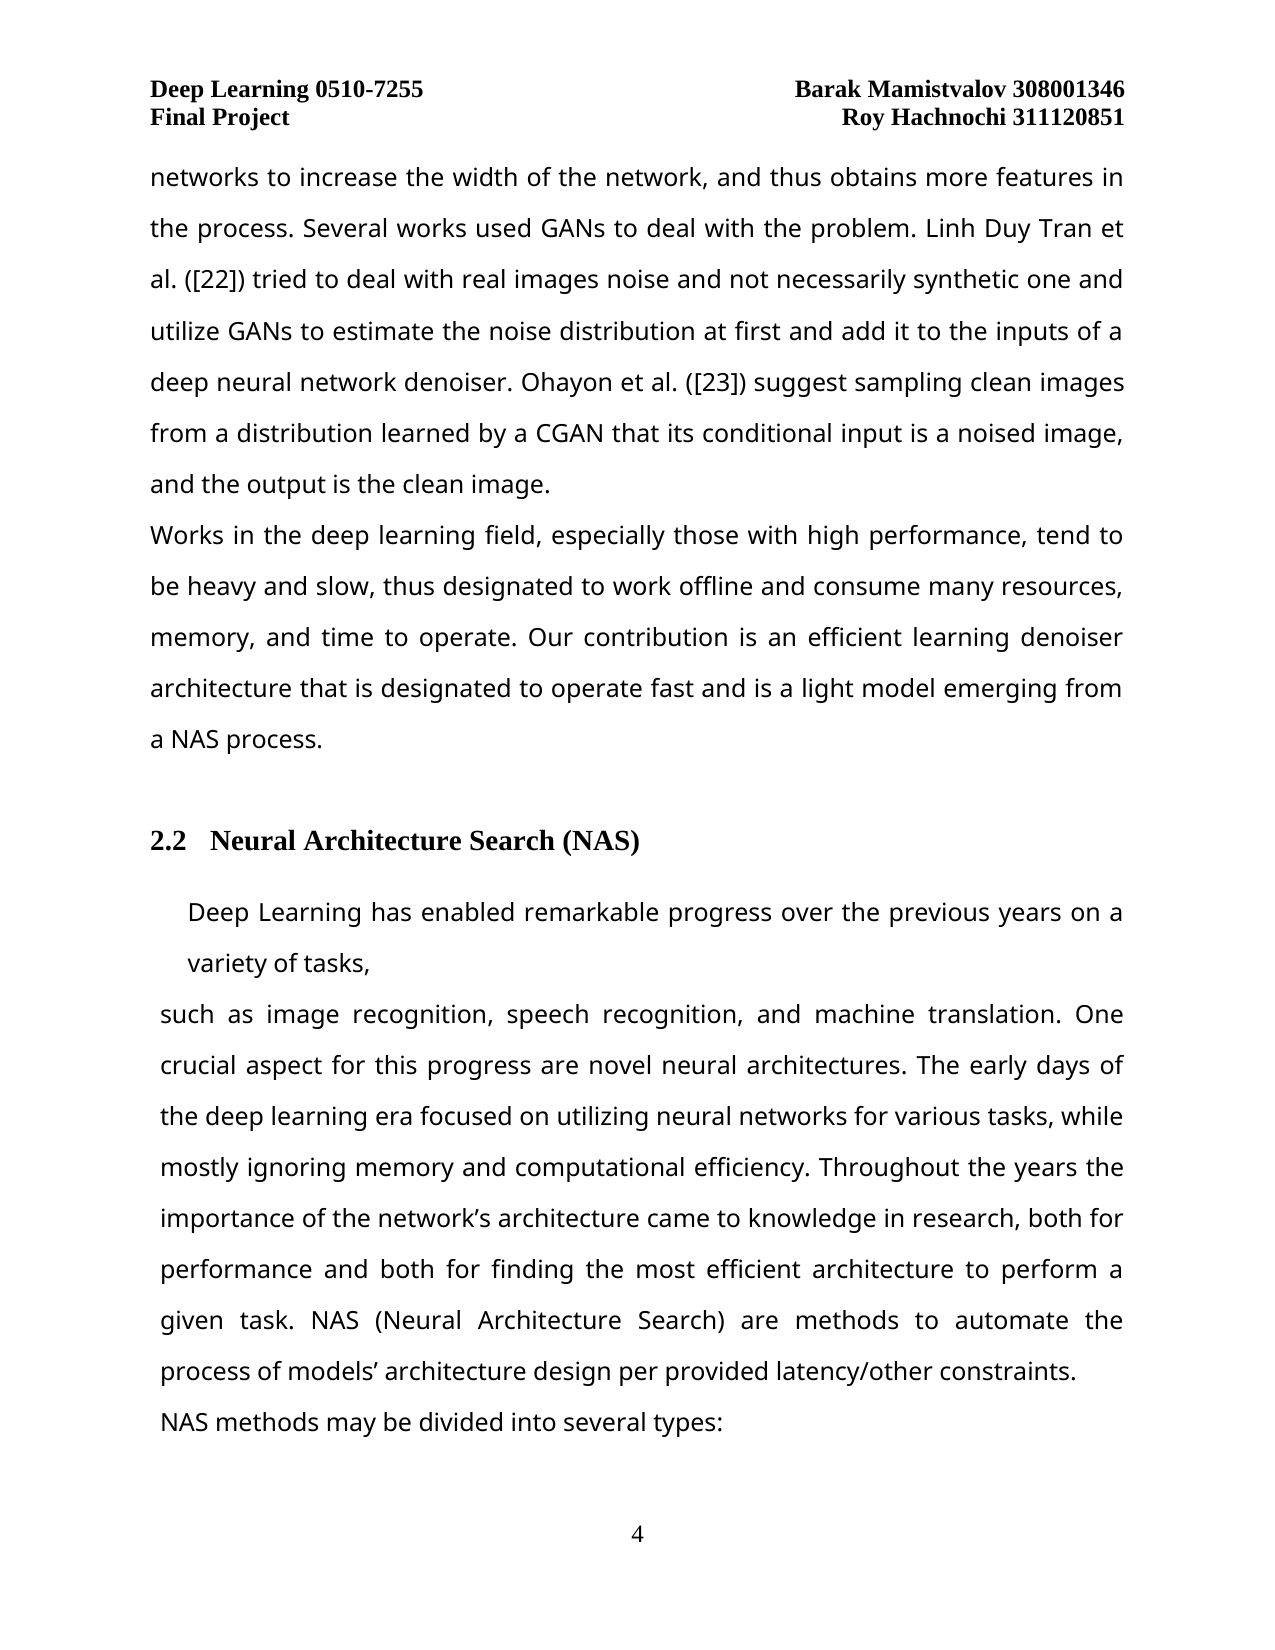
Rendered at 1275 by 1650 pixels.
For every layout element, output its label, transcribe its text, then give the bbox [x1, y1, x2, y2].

text Deep Learning has enabled remarkable progress over the previous years on a variety of tasks, [187, 894, 1125, 980]
text NAS methods may be divided into several types: [160, 1405, 1125, 1439]
subtitle Neural Architecture Search (NAS) [150, 823, 1125, 857]
text such as image recognition, speech recognition, and machine translation. One crucial aspect for this progress are novel neural architectures. The early days of the deep learning era focused on utilizing neural networks for various tasks, while mostly ignoring memory and computational efficiency. Throughout the years the importance of the network’s architecture came to knowledge in research, both for performance and both for finding the most efficient architecture to perform a given task. NAS (Neural Architecture Search) are methods to automate the process of models’ architecture design per provided latency/other constraints. [160, 997, 1125, 1388]
text Works in the deep learning field, especially those with high performance, tend to be heavy and slow, thus designated to work offline and consume many resources, memory, and time to operate. Our contribution is an efficient learning denoiser architecture that is designated to operate fast and is a light model emerging from a NAS process. [150, 517, 1125, 756]
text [150, 160, 1125, 500]
